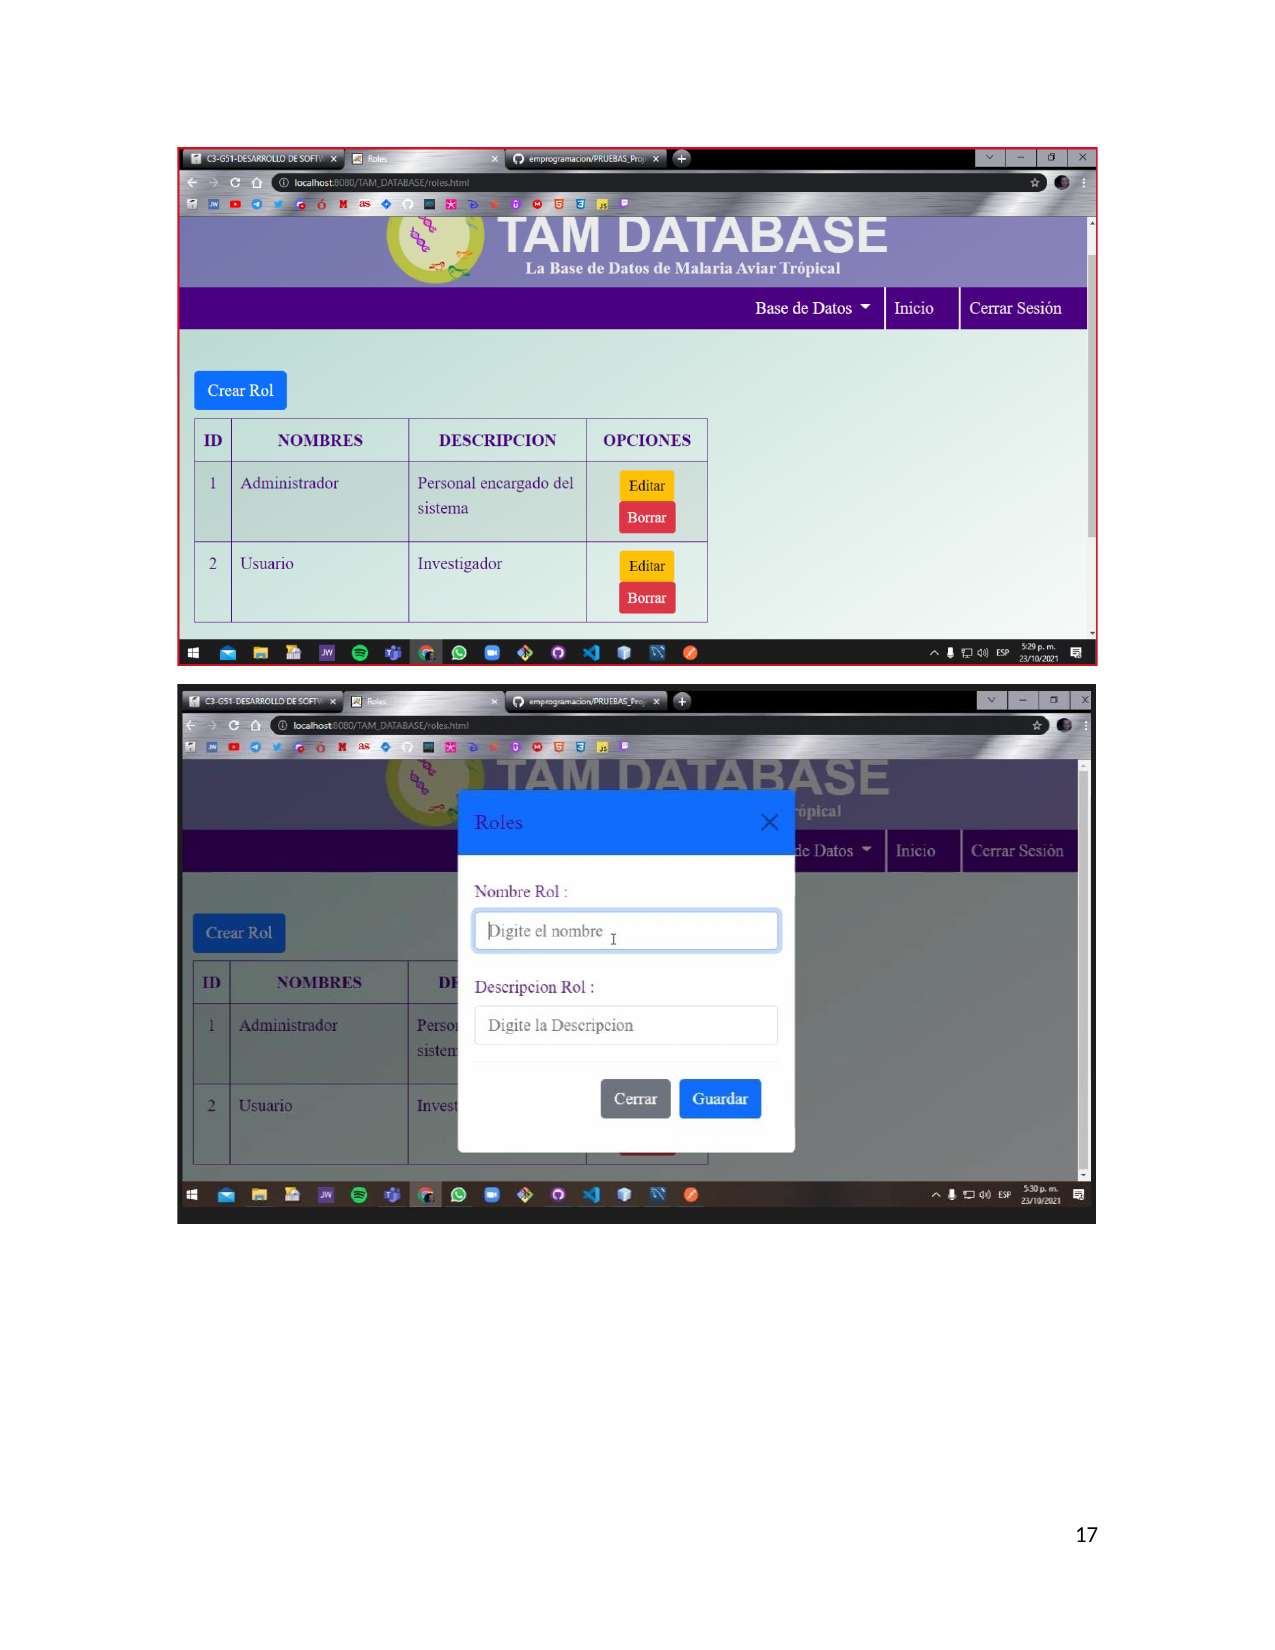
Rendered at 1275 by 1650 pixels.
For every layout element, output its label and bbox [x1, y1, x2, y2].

picture [177, 684, 1096, 1224]
picture [177, 147, 1098, 666]
